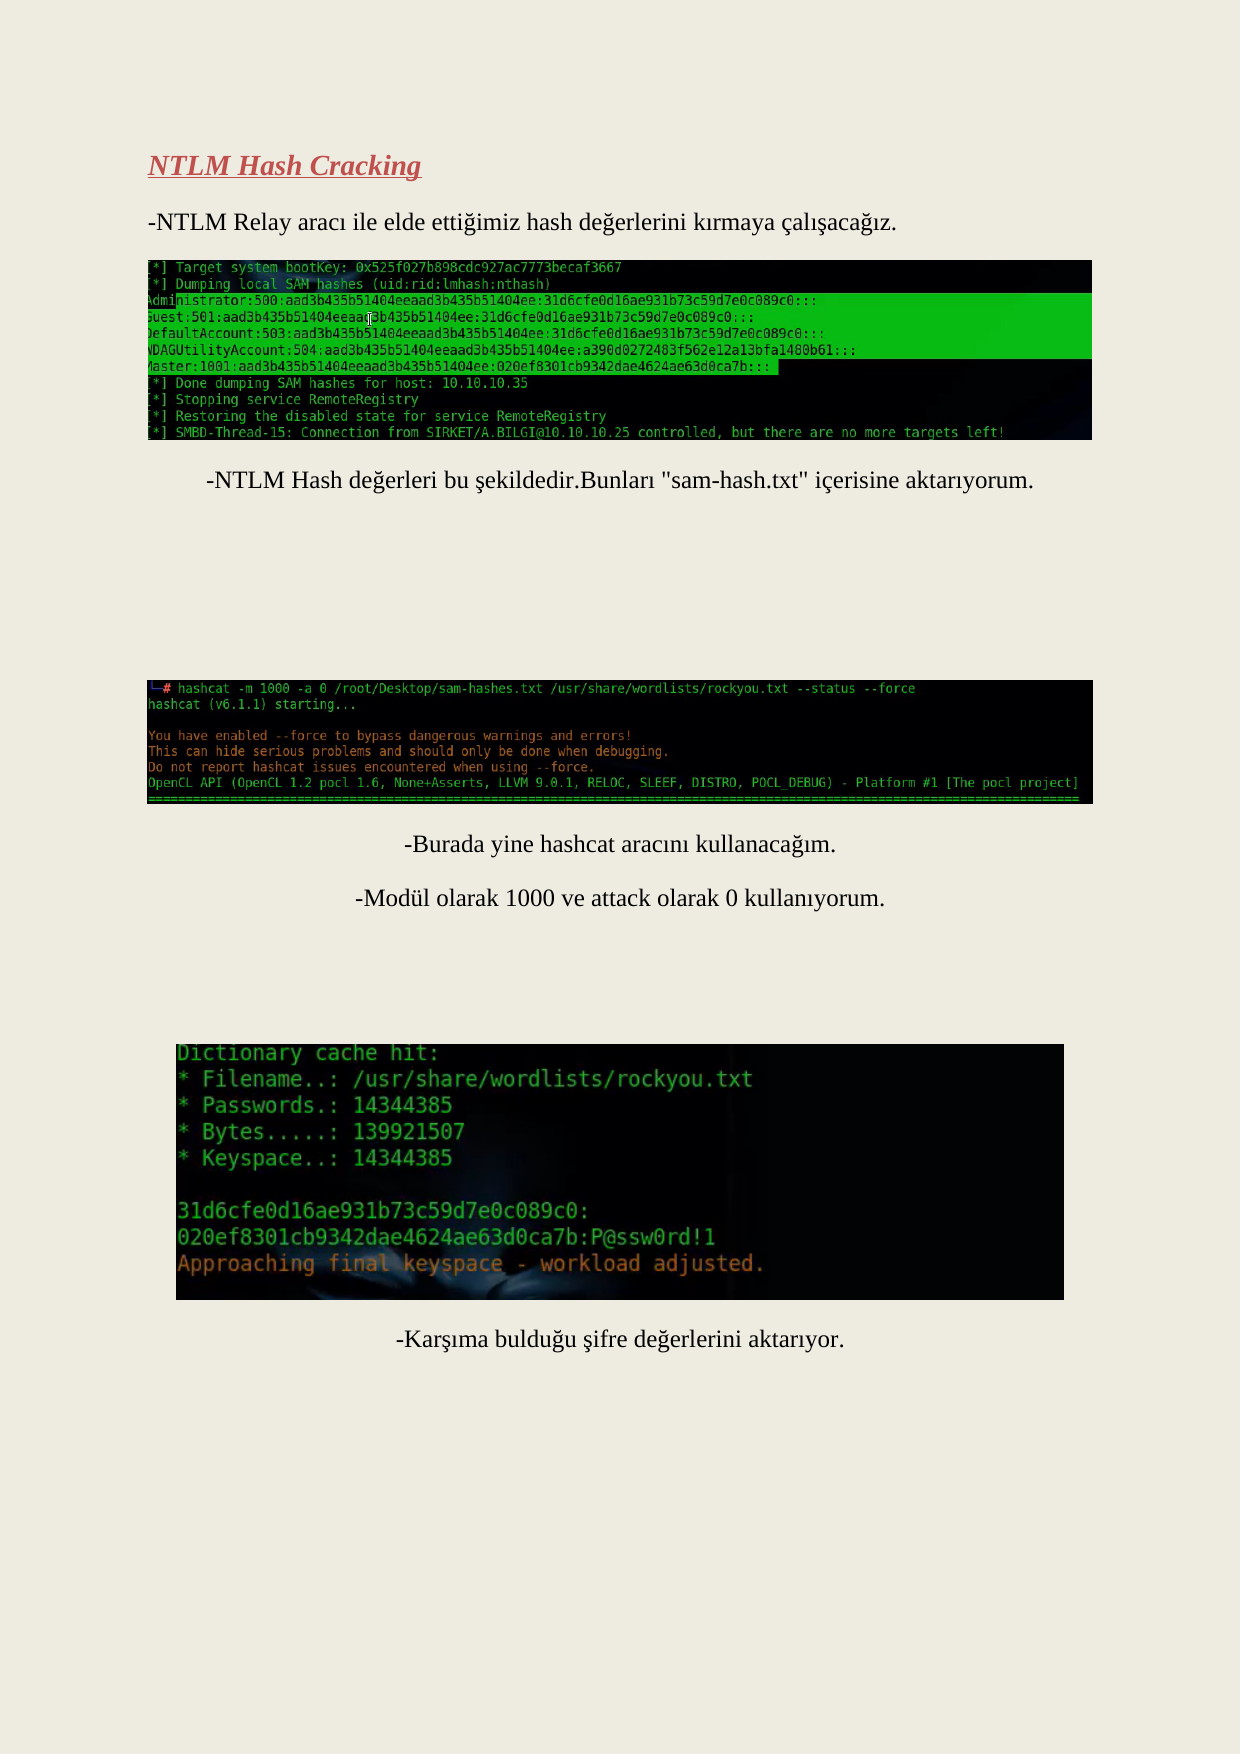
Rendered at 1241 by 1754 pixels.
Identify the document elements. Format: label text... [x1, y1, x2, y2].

text -Burada yine hashcat aracını kullanacağım. [148, 829, 1093, 858]
text -Modül olarak 1000 ve attack olarak 0 kullanıyorum. [148, 883, 1093, 912]
text NTLM Hash Cracking [148, 148, 1093, 181]
picture [148, 260, 1092, 440]
text -Karşıma bulduğu şifre değerlerini aktarıyor. [148, 1324, 1093, 1353]
picture [147, 680, 1093, 804]
picture [176, 1044, 1064, 1300]
text -NTLM Hash değerleri bu şekildedir.Bunları "sam-hash.txt" içerisine aktarıyorum. [148, 465, 1093, 494]
text -NTLM Relay aracı ile elde ettiğimiz hash değerlerini kırmaya çalışacağız. [148, 207, 1093, 236]
